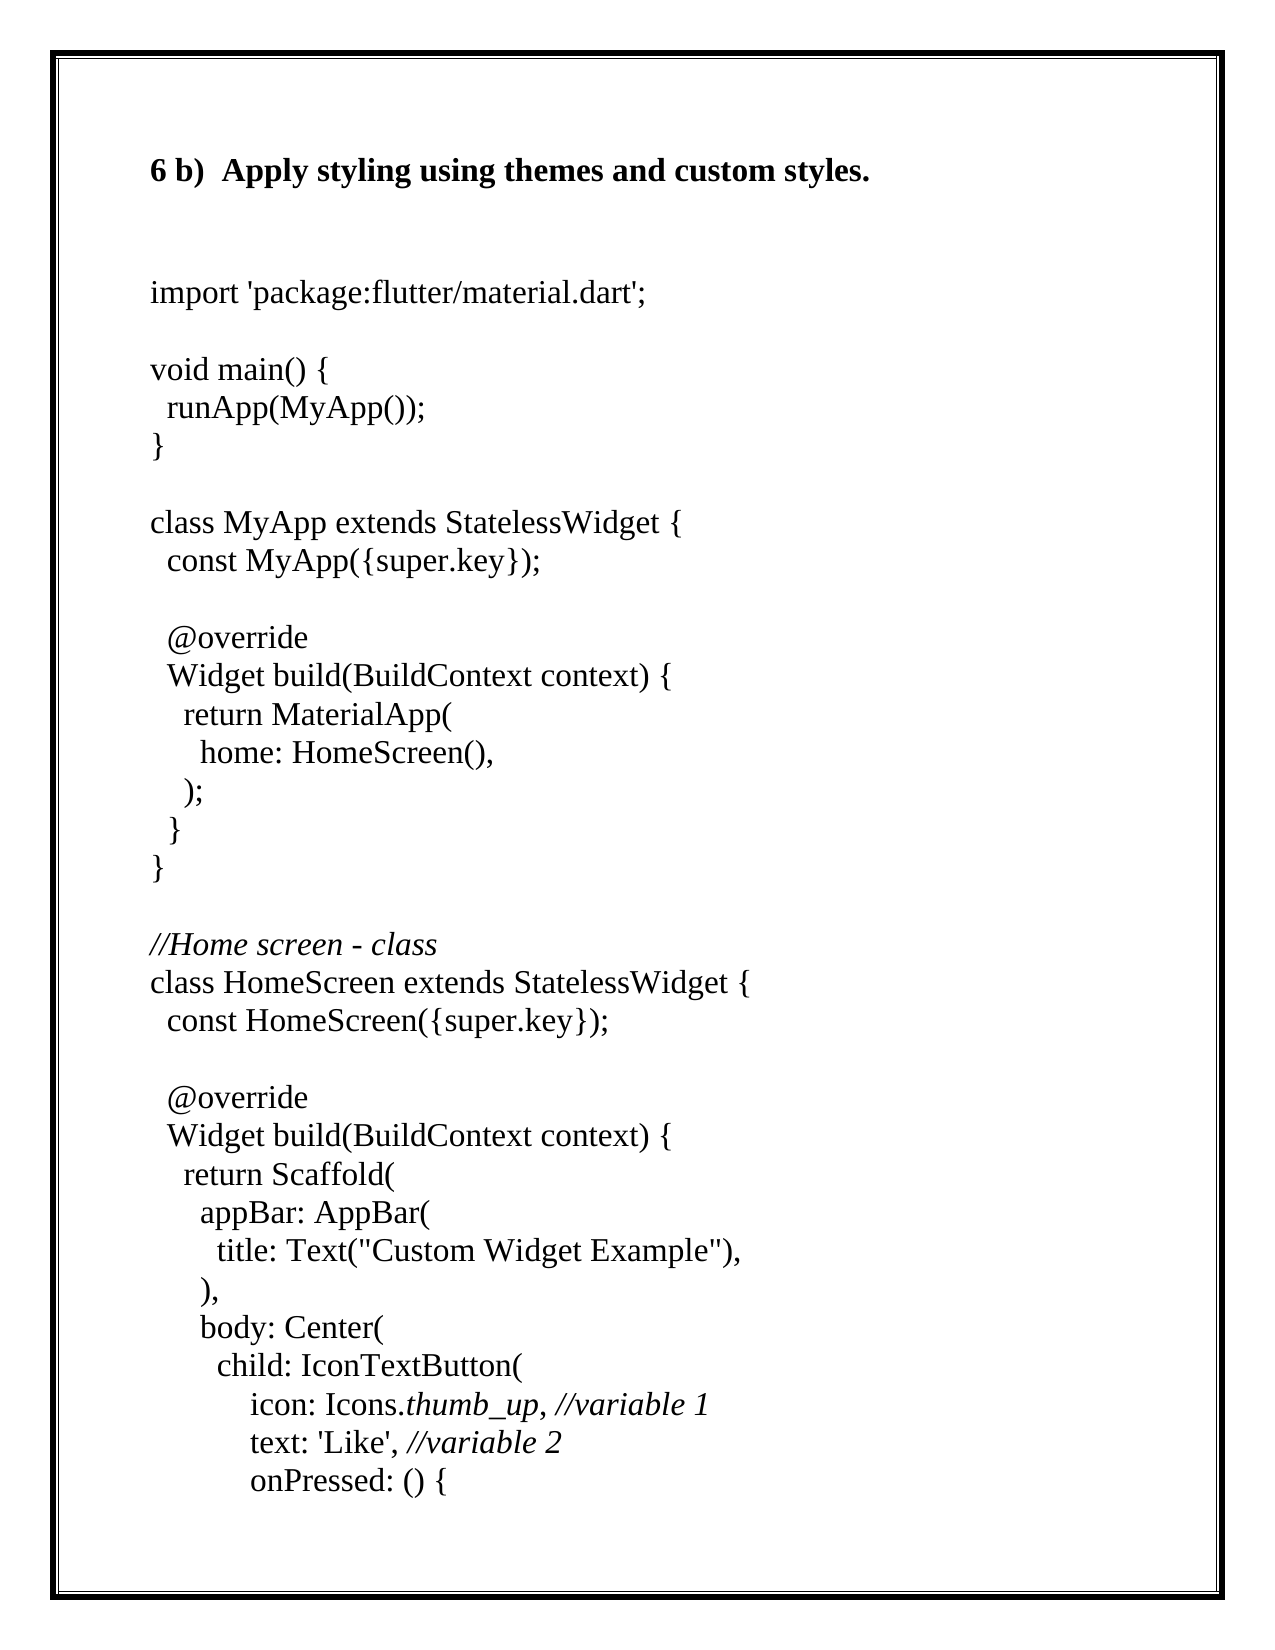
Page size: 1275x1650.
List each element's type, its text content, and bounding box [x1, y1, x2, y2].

text 6 b) Apply styling using themes and custom styles. [150, 150, 1125, 188]
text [150, 272, 1125, 1499]
